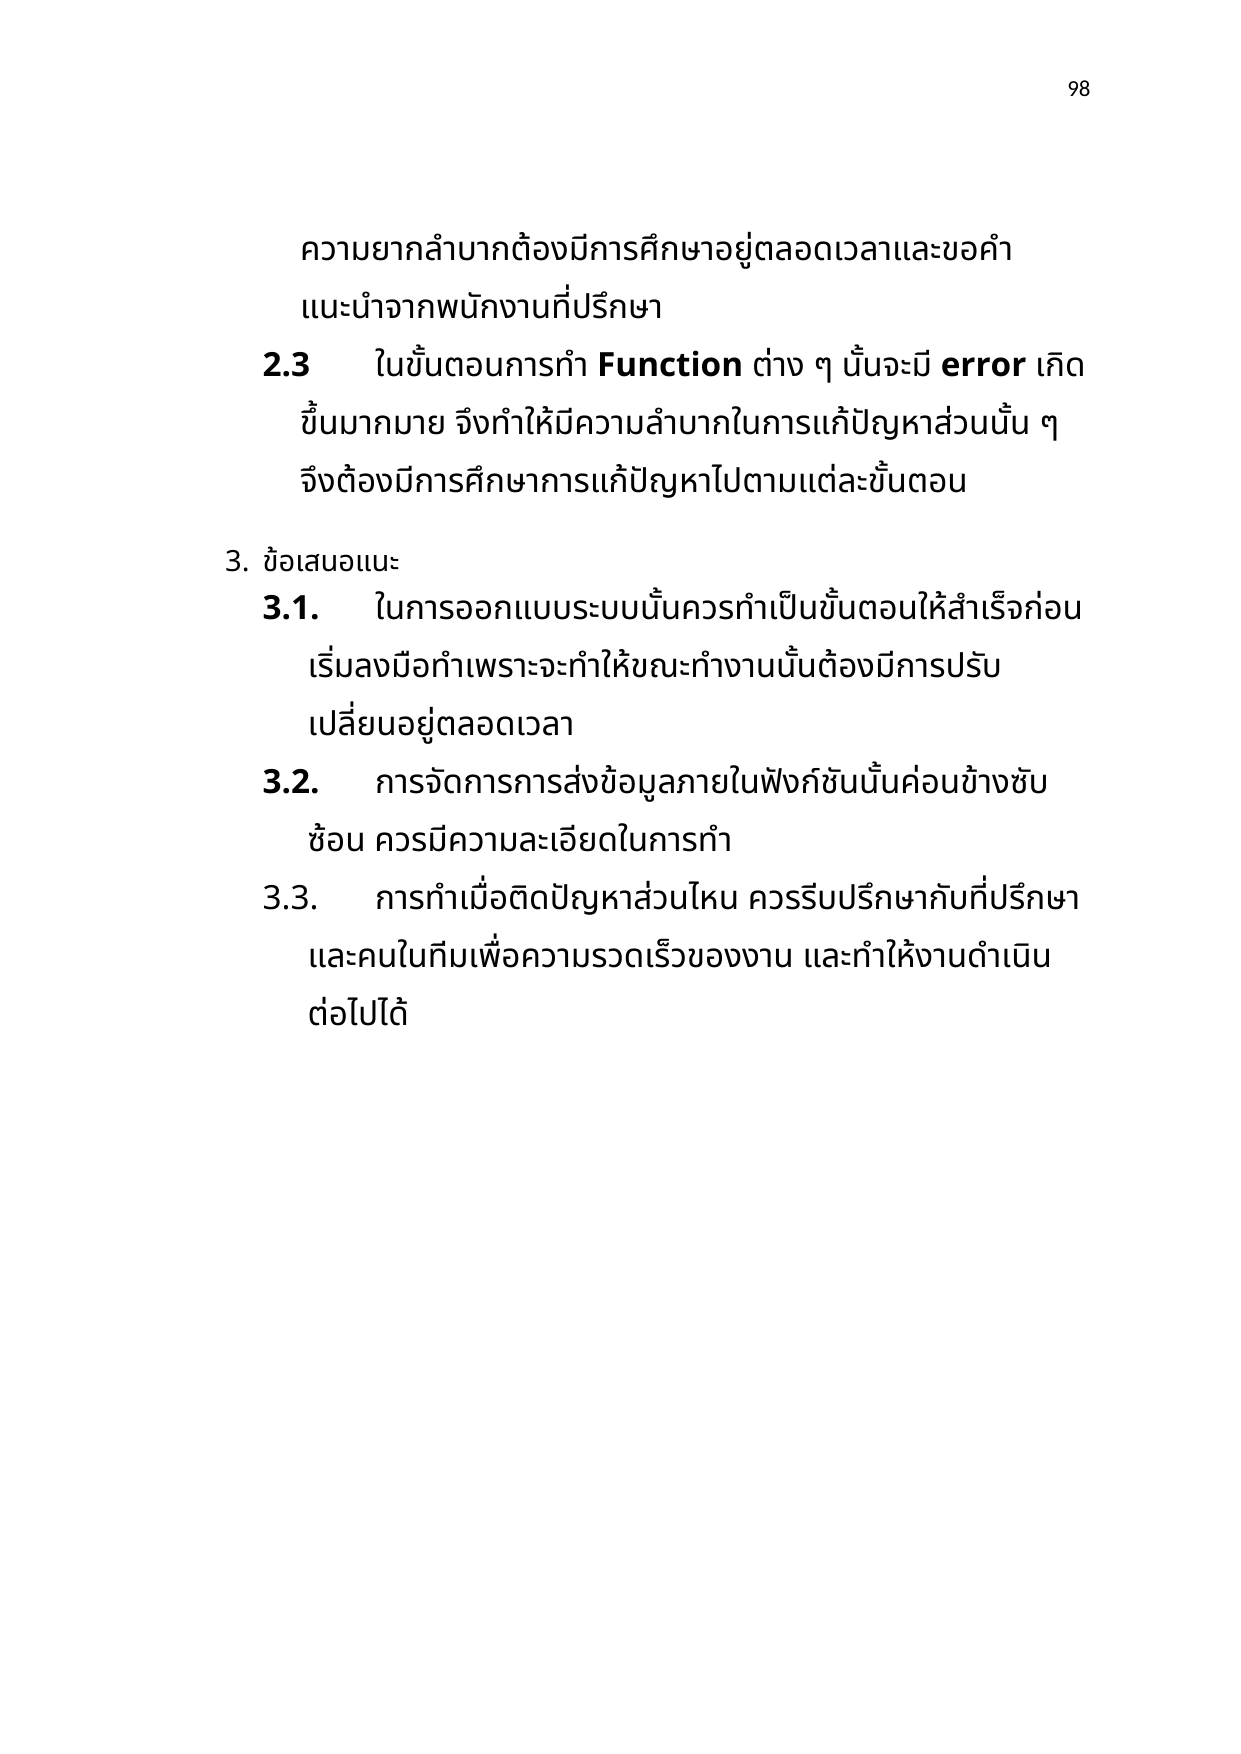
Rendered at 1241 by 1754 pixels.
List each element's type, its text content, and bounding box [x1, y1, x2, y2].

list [262, 225, 1090, 333]
list ในขั้นตอนการทำ Function ต่าง ๆ นั้นจะมี error เกิดขึ้นมากมาย จึงทำให้มีความลำบากในการแก้ปัญหาส่วนนั้น ๆ จึงต้องมีการศึกษาการแก้ปัญหาไปตามแต่ละขั้นตอน [262, 341, 1090, 507]
list การจัดการการส่งข้อมูลภายในฟังก์ชันนั้นค่อนข้างซับซ้อน ควรมีความละเอียดในการทำ [262, 758, 1090, 867]
list การทำเมื่อติดปัญหาส่วนไหน ควรรีบปรึกษากับที่ปรึกษาและคนในทีมเพื่อความรวดเร็วของงาน และทำให้งานดำเนินต่อไปได้ [262, 874, 1090, 1041]
list ในการออกแบบระบบนั้นควรทำเป็นขั้นตอนให้สำเร็จก่อนเริ่มลงมือทำเพราะจะทำให้ขณะทำงานนั้นต้องมีการปรับเปลี่ยนอยู่ตลอดเวลา [262, 584, 1090, 751]
subtitle ข้อเสนอแนะ [225, 540, 1090, 584]
